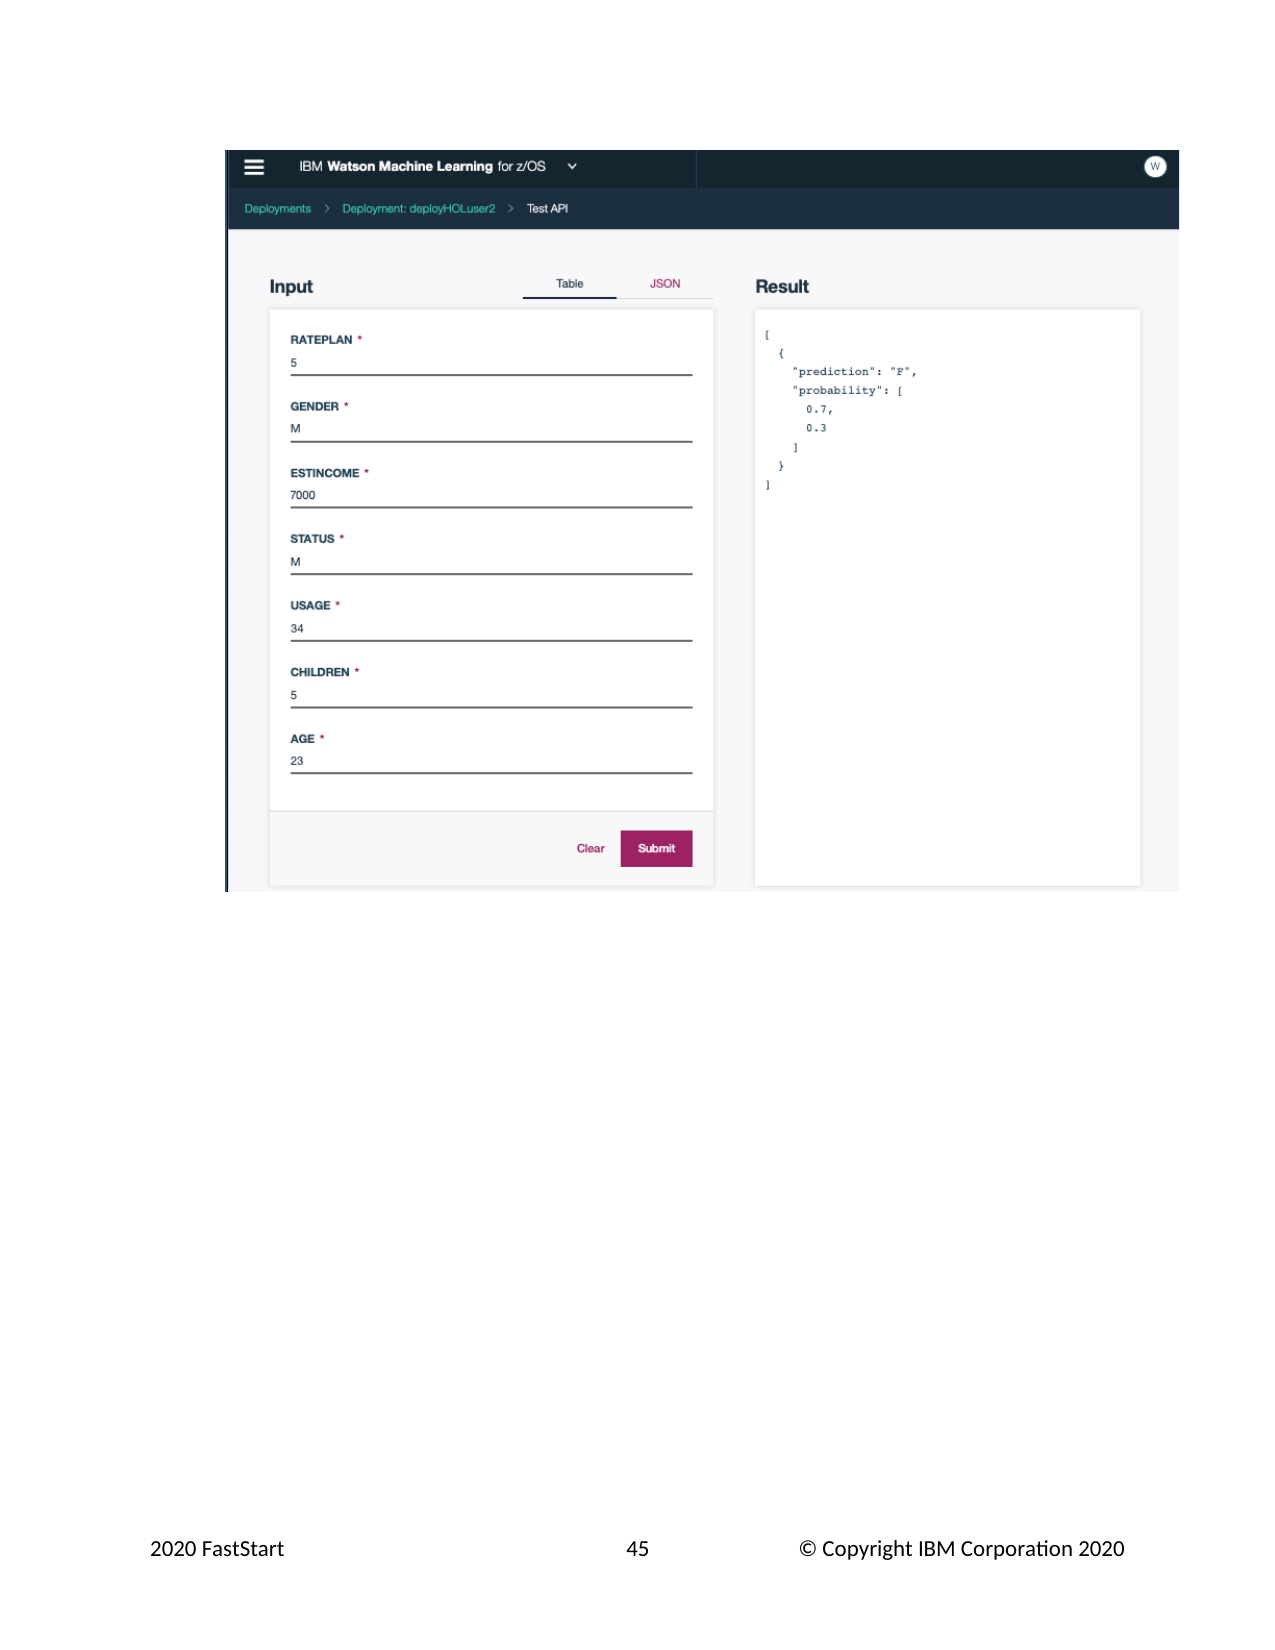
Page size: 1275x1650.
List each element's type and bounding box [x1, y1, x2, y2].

picture [225, 150, 1180, 892]
